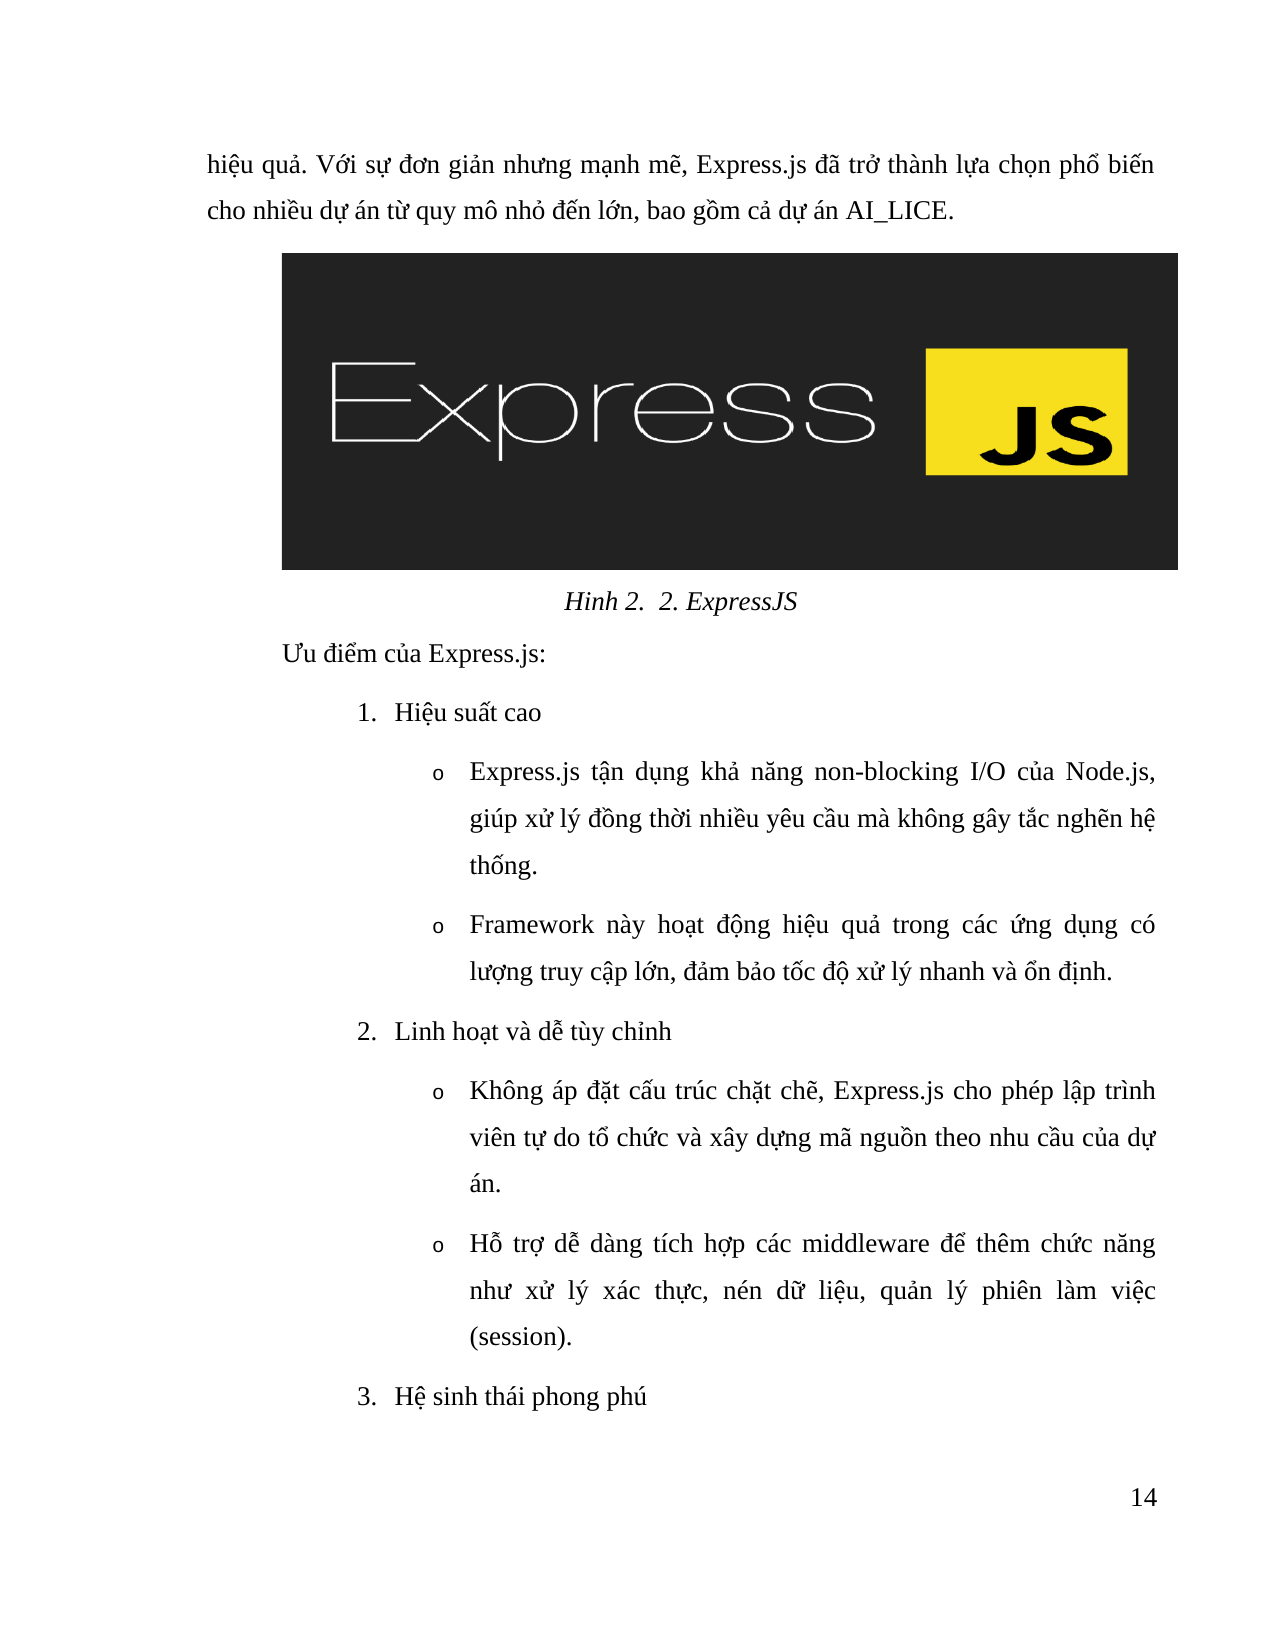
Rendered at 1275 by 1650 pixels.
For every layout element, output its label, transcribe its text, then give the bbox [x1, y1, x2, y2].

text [207, 148, 1157, 226]
picture [281, 253, 1178, 570]
list Express.js tận dụng khả năng non-blocking I/O của Node.js, giúp xử lý đồng thời nhiều yêu cầu mà không gây tắc nghẽn hệ thống. [432, 756, 1157, 880]
list Hiệu suất cao [357, 696, 1157, 727]
list Framework này hoạt động hiệu quả trong các ứng dụng có lượng truy cập lớn, đảm bảo tốc độ xử lý nhanh và ổn định. [432, 908, 1157, 987]
list Hỗ trợ dễ dàng tích hợp các middleware để thêm chức năng như xử lý xác thực, nén dữ liệu, quản lý phiên làm việc (session). [432, 1227, 1157, 1352]
list Hệ sinh thái phong phú [357, 1380, 1157, 1411]
list Linh hoạt và dễ tùy chỉnh [357, 1015, 1157, 1046]
text Hinh 2. 2. ExpressJS [207, 585, 1157, 616]
text Ưu điểm của Express.js: [207, 637, 1157, 668]
list Không áp đặt cấu trúc chặt chẽ, Express.js cho phép lập trình viên tự do tổ chức và xây dựng mã nguồn theo nhu cầu của dự án. [432, 1074, 1157, 1199]
